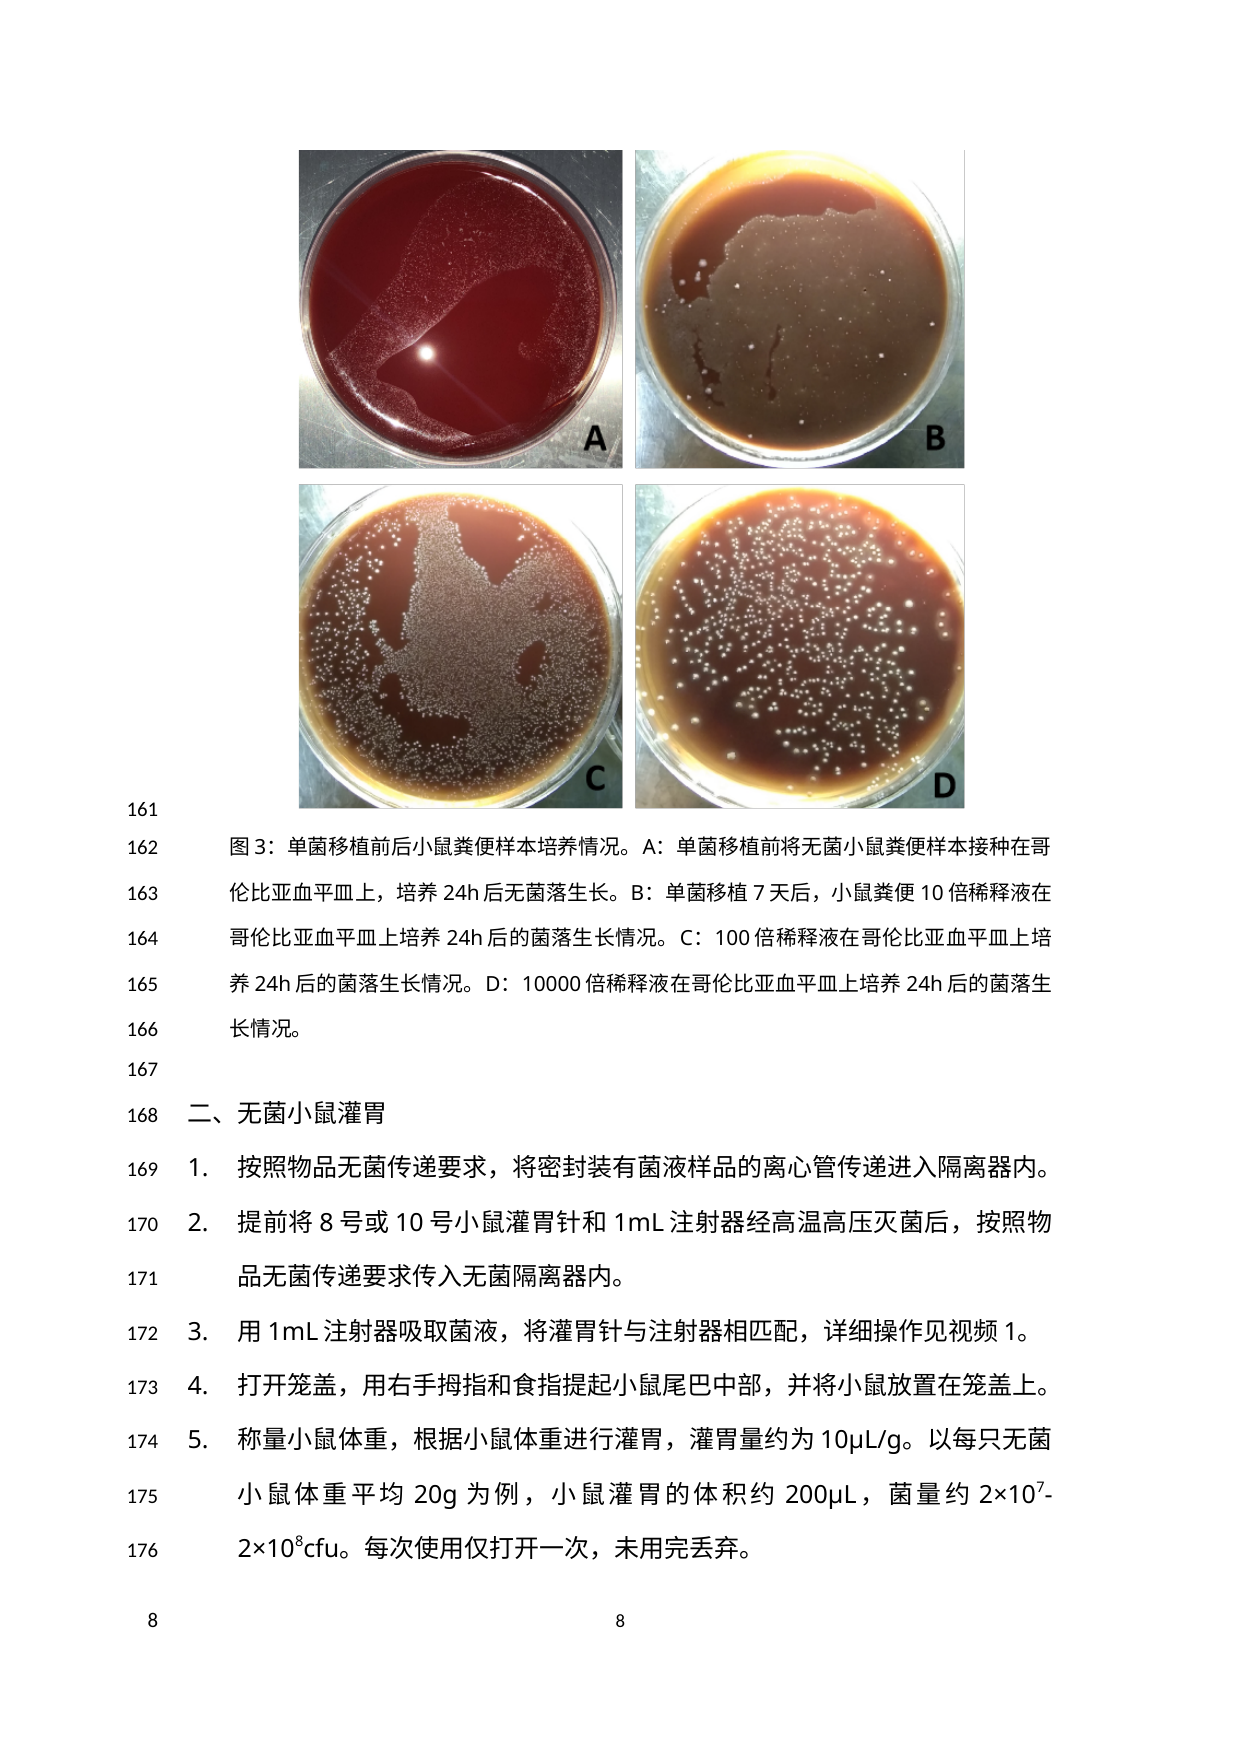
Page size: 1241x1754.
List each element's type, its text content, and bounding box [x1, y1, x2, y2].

list 打开笼盖，用右手拇指和食指提起小鼠尾巴中部，并将小鼠放置在笼盖上。 [187, 1365, 1053, 1402]
text 二、无菌小鼠灌胃 [187, 1093, 1053, 1130]
list 称量小鼠体重，根据小鼠体重进行灌胃，灌胃量约为10μL/g。以每只无菌小鼠体重平均20g为例，小鼠灌胃的体积约200μL，菌量约2×107-2×108cfu。每次使用仅打开一次，未用完丢弃。 [187, 1420, 1053, 1565]
list 提前将8号或10号小鼠灌胃针和1mL注射器经高温高压灭菌后，按照物品无菌传递要求传入无菌隔离器内。 [187, 1202, 1053, 1293]
list 用1mL注射器吸取菌液，将灌胃针与注射器相匹配，详细操作见视频1。 [187, 1311, 1053, 1347]
text 图3：单菌移植前后小鼠粪便样本培养情况。A：单菌移植前将无菌小鼠粪便样本接种在哥伦比亚血平皿上，培养24h后无菌落生长。B：单菌移植7天后，小鼠粪便10倍稀释液在哥伦比亚血平皿上培养24h后的菌落生长情况。C：100倍稀释液在哥伦比亚血平皿上培养24h后的菌落生长情况。D：10000倍稀释液在哥伦比亚血平皿上培养24h后的菌落生长情况。 [229, 831, 1053, 1042]
list 按照物品无菌传递要求，将密封装有菌液样品的离心管传递进入隔离器内。 [187, 1148, 1053, 1184]
picture [298, 150, 984, 817]
